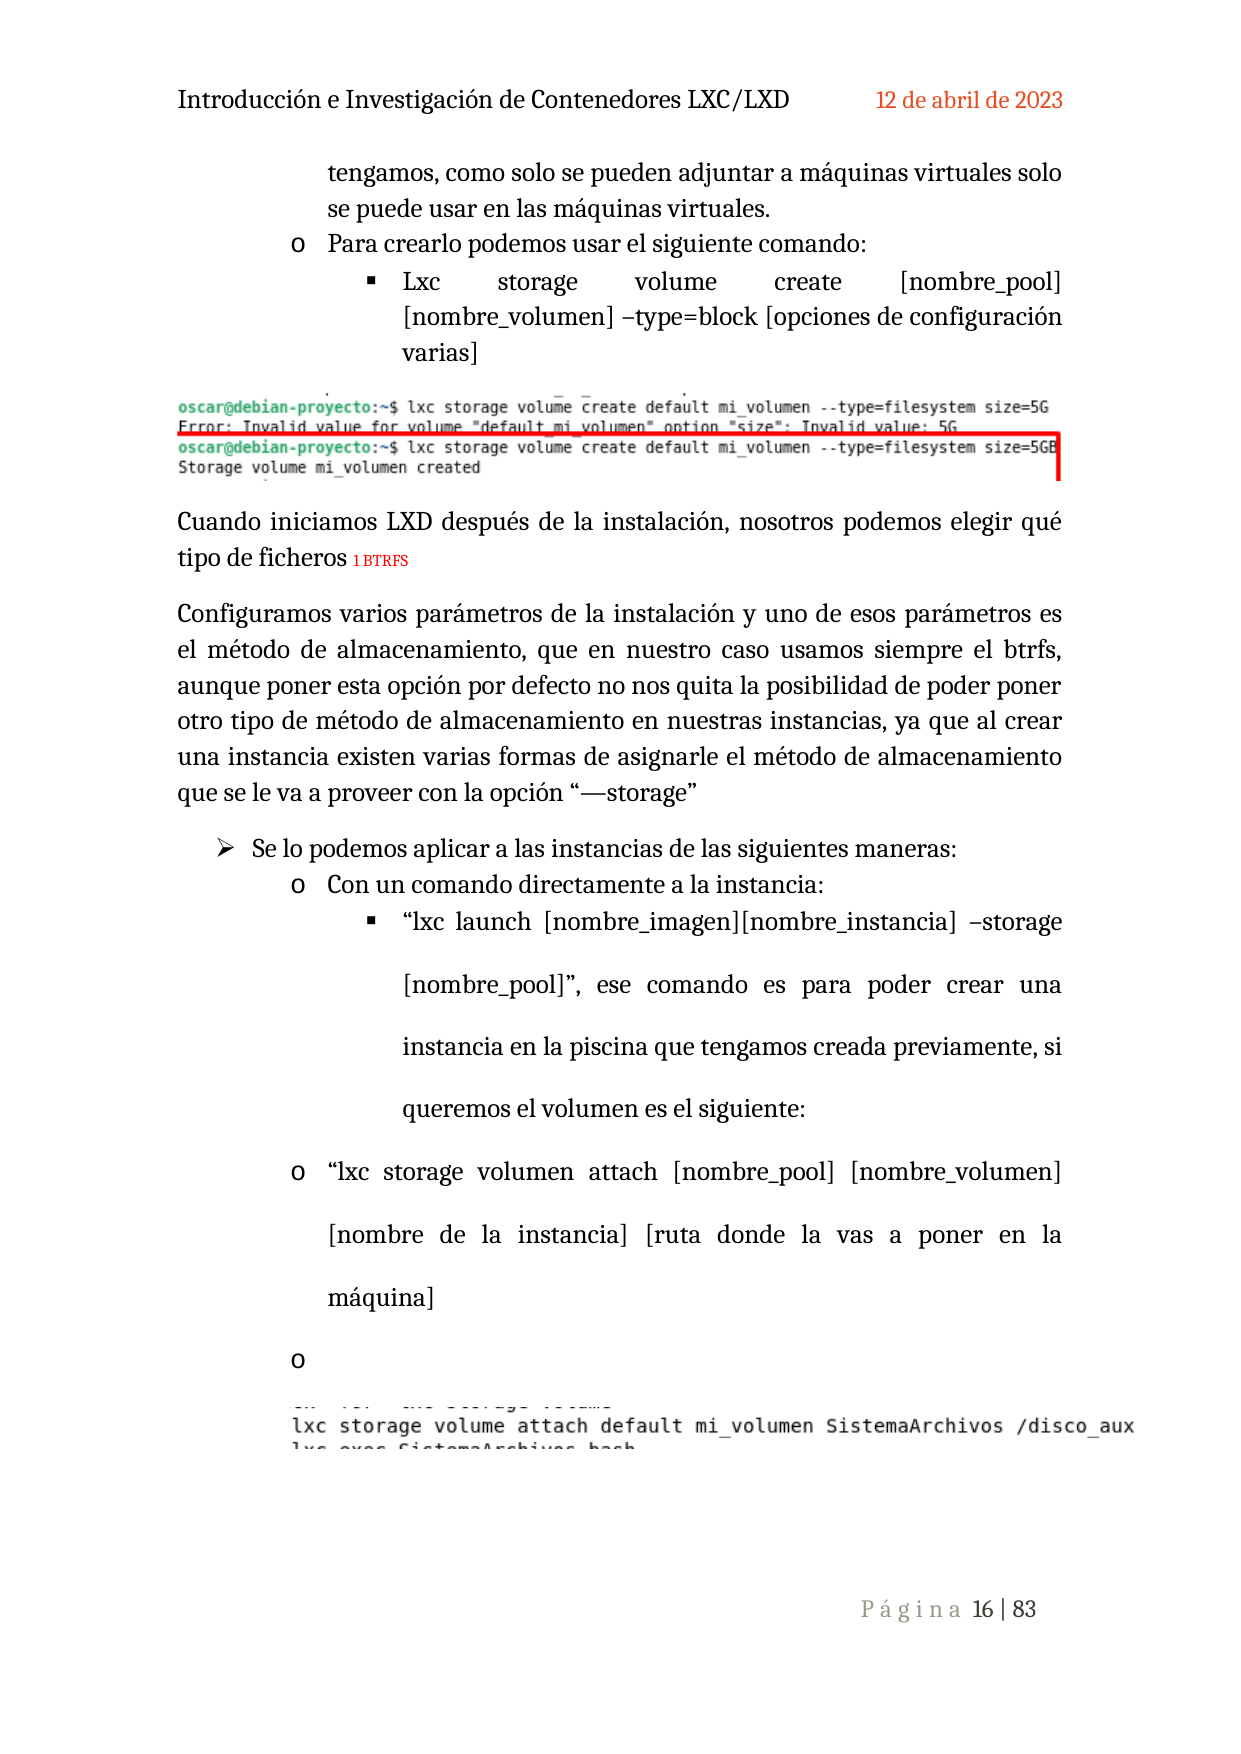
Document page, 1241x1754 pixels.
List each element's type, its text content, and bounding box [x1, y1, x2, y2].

list Con un comando directamente a la instancia: [290, 869, 1063, 902]
list “lxc storage volumen attach [nombre_pool] [nombre_volumen] [nombre de la instancia] [ruta donde la vas a poner en la máquina] [290, 1156, 1063, 1313]
text Configuramos varios parámetros de la instalación y uno de esos parámetros es el método de almacenamiento, que en nuestro caso usamos siempre el btrfs, aunque poner esta opción por defecto no nos quita la posibilidad de poder poner otro tipo de método de almacenamiento en nuestras instancias, ya que al crear una instancia existen varias formas de asignarle el método de almacenamiento que se le va a proveer con la opción “—storage” [177, 598, 1063, 808]
picture [177, 393, 1063, 481]
list Para crearlo podemos usar el siguiente comando: [290, 228, 1063, 261]
text Cuando iniciamos LXD después de la instalación, nosotros podemos elegir qué tipo de ficheros 1 BTRFS [177, 506, 1063, 573]
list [290, 157, 1063, 224]
list “lxc launch [nombre_imagen][nombre_instancia] –storage [nombre_pool]”, ese comando es para poder crear una instancia en la piscina que tengamos creada previamente, si queremos el volumen es el siguiente: [365, 906, 1063, 1124]
list Se lo podemos aplicar a las instancias de las siguientes maneras: [215, 833, 1063, 864]
picture [289, 1407, 1176, 1449]
list Lxc storage volume create [nombre_pool] [nombre_volumen] –type=block [opciones de configuración varias] [365, 266, 1063, 368]
